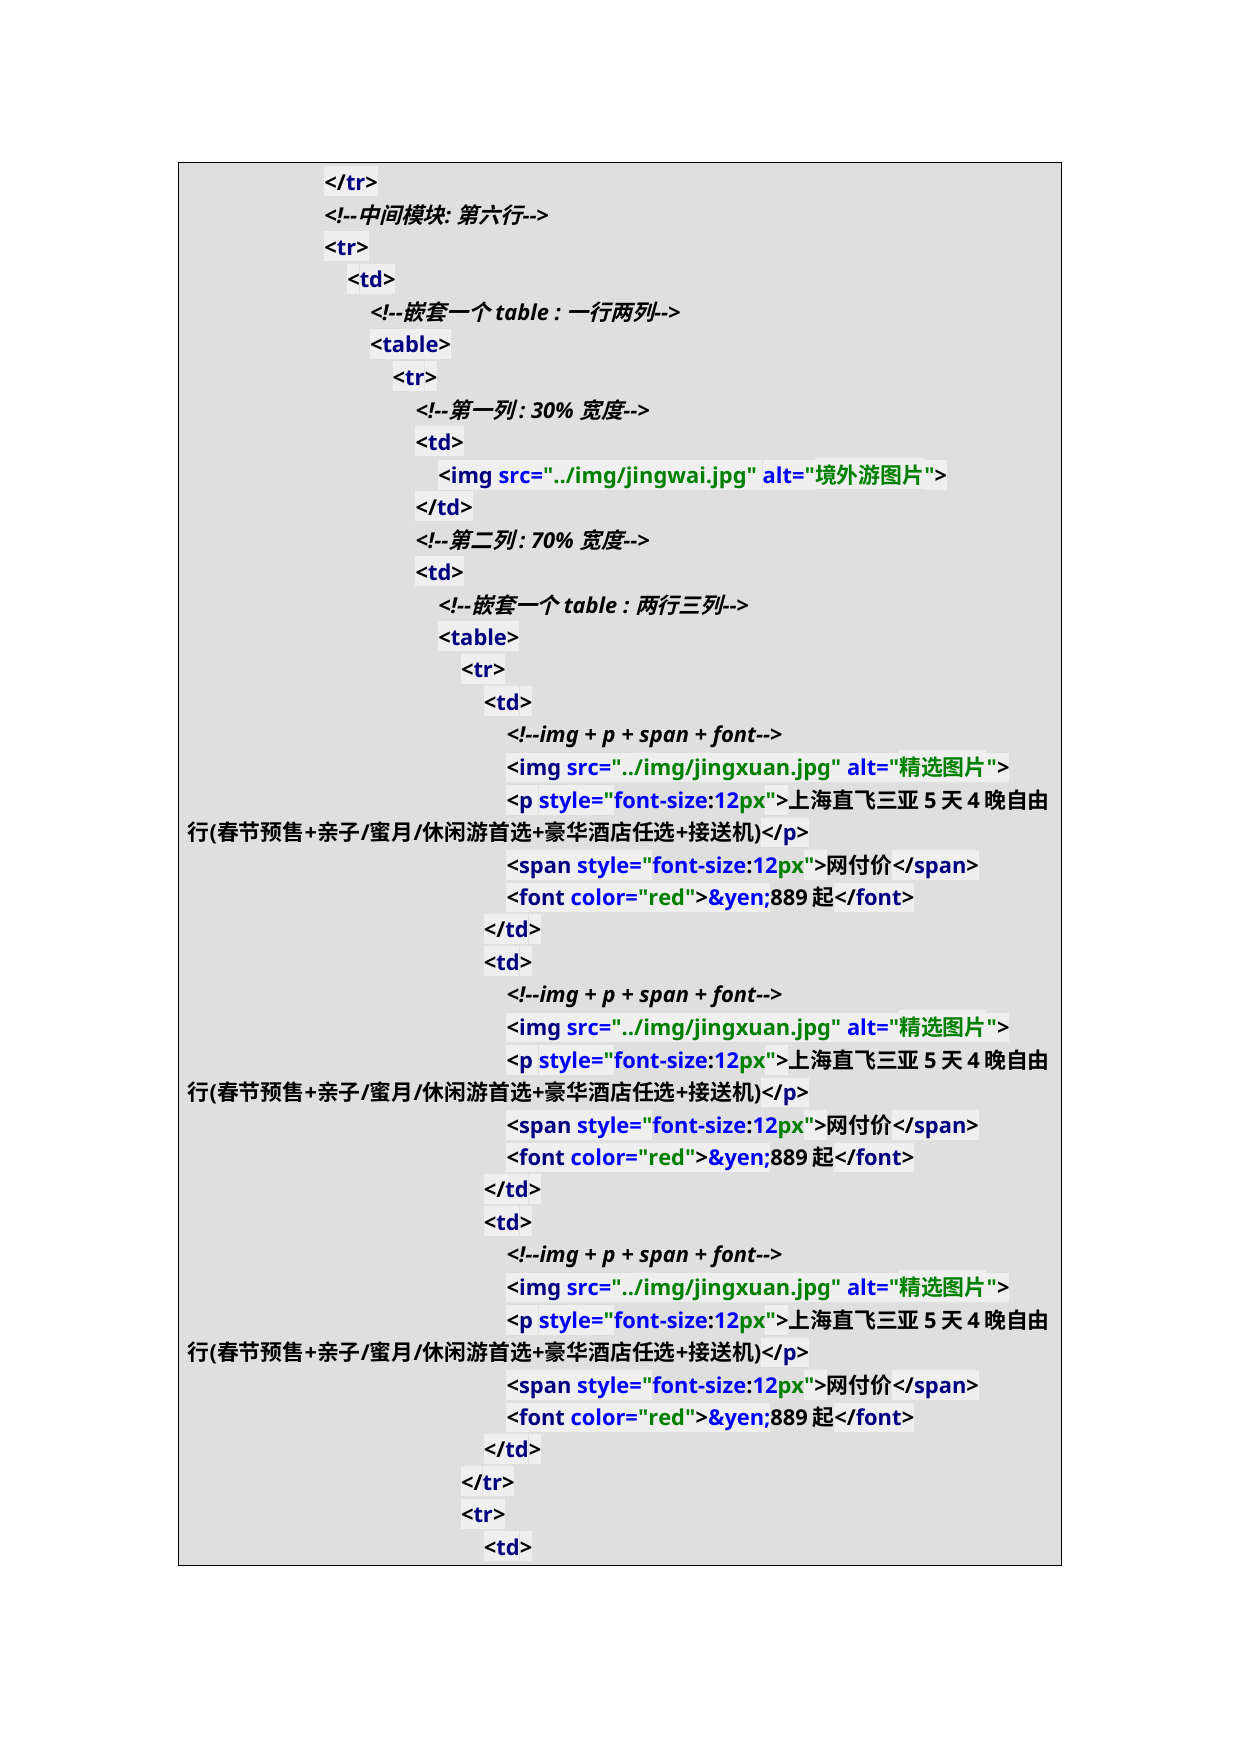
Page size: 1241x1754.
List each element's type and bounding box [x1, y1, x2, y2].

text [179, 163, 1061, 1565]
